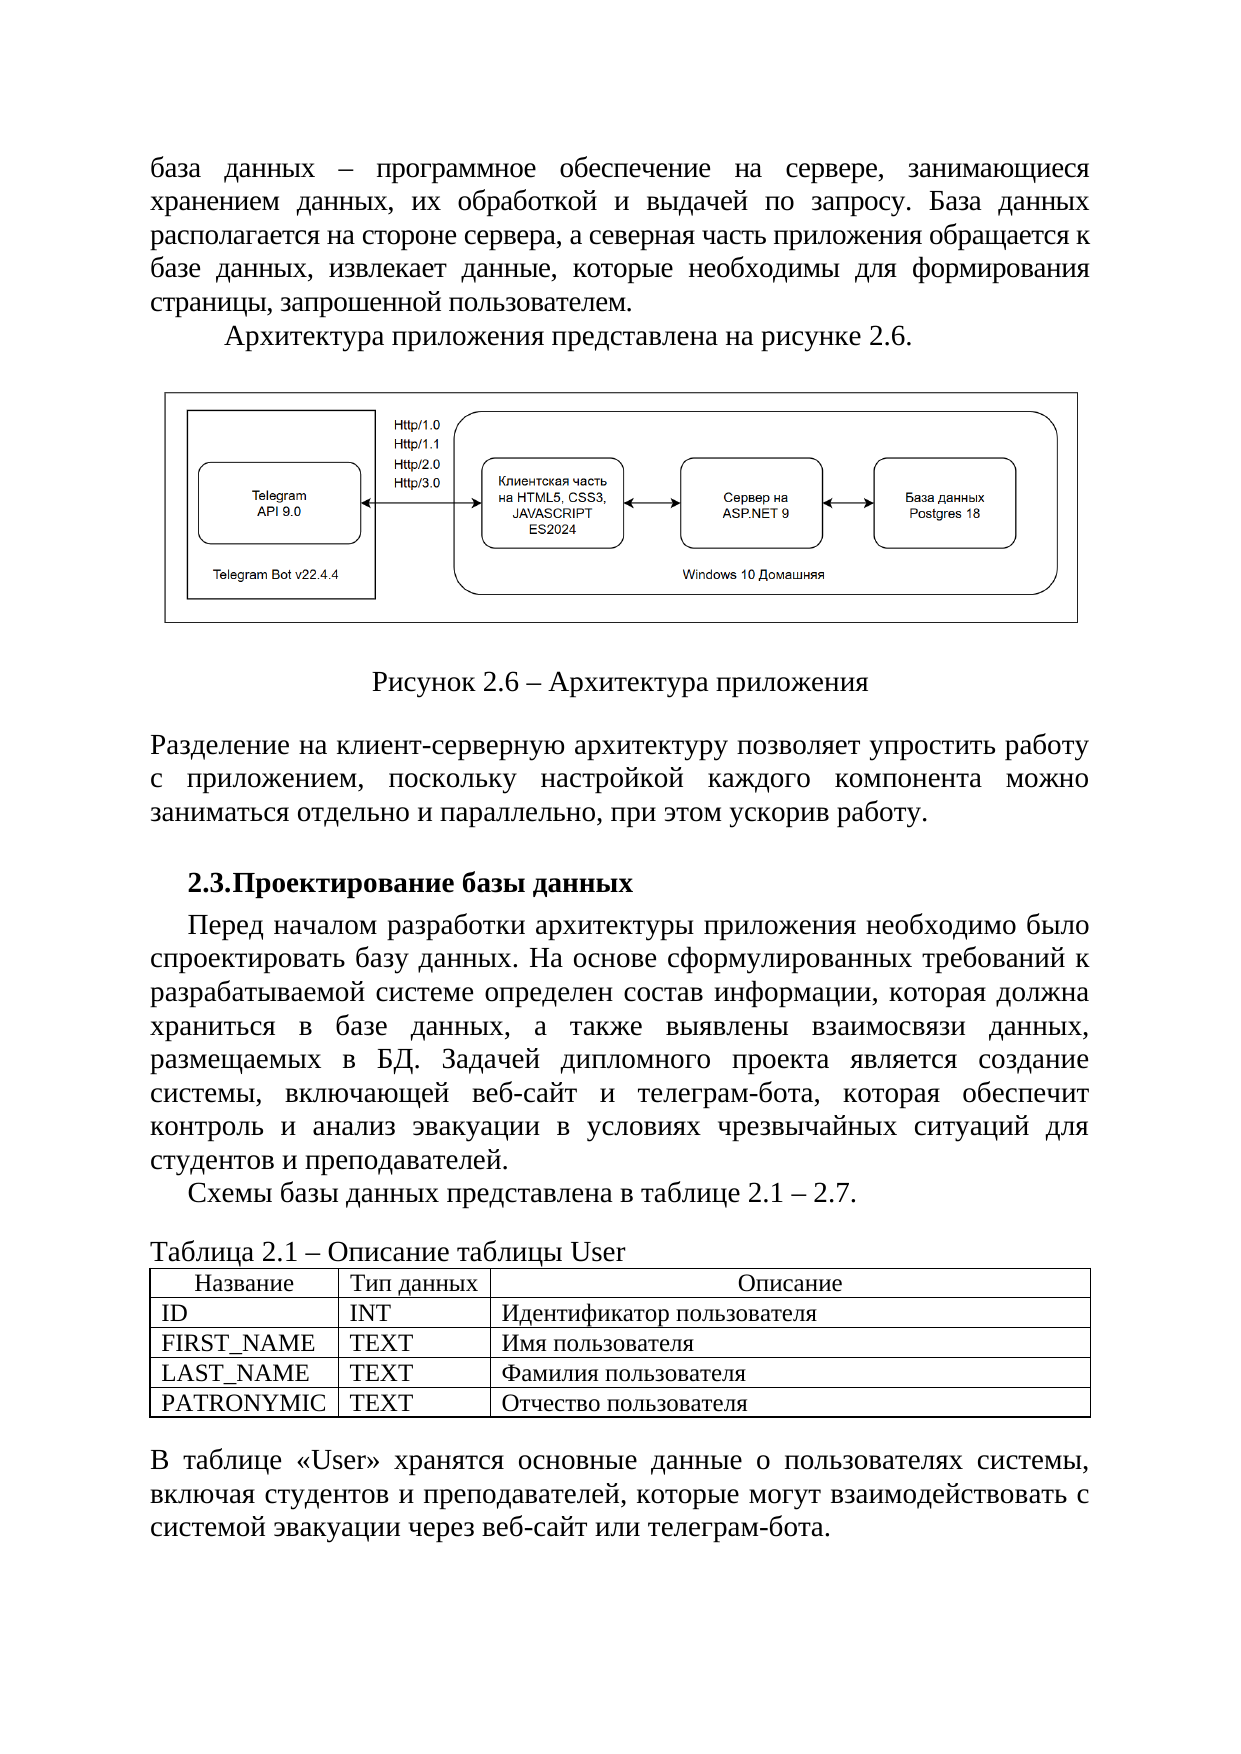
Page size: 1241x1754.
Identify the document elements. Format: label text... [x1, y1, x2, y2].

text В таблице «User» хранятся основные данные о пользователях системы, включая студентов и преподавателей, которые могут взаимодействовать с системой эвакуации через веб-сайт или телеграм-бота. [150, 1442, 1090, 1543]
text Схемы базы данных представлена в таблице 2.1 – 2.7. [150, 1175, 1090, 1209]
table_cell FIRST_NAME [151, 1328, 338, 1357]
table_cell INT [339, 1298, 490, 1327]
table_header Описание [491, 1269, 1090, 1297]
text Архитектура приложения представлена на рисунке 2.6. [150, 318, 1090, 351]
table_header Тип данных [339, 1269, 490, 1297]
text Таблица 2.1 – Описание таблицы User [150, 1234, 1090, 1267]
table_cell TEXT [339, 1388, 490, 1416]
picture [150, 380, 1091, 640]
text база данных – программное обеспечение на сервере, занимающиеся хранением данных, их обработкой и выдачей по запросу. База данных располагается на стороне сервера, а северная часть приложения обращается к базе данных, извлекает данные, которые необходимы для формирования страницы, запрошенной пользователем. [150, 150, 1090, 318]
table_cell TEXT [339, 1358, 490, 1387]
table_cell Имя пользователя [491, 1328, 1090, 1357]
table_cell PATRONYMIC [151, 1388, 338, 1416]
table_cell TEXT [339, 1328, 490, 1357]
table_cell Фамилия пользователя [491, 1358, 1090, 1387]
text Рисунок 2.6 – Архитектура приложения [150, 664, 1090, 698]
table_cell Отчество пользователя [491, 1388, 1090, 1416]
table_cell Идентификатор пользователя [491, 1298, 1090, 1327]
table_cell ID [151, 1298, 338, 1327]
table_header Название [151, 1269, 338, 1297]
text Перед началом разработки архитектуры приложения необходимо было спроектировать базу данных. На основе сформулированных требований к разрабатываемой системе определен состав информации, которая должна храниться в базе данных, а также выявлены взаимосвязи данных, размещаемых в БД. Задачей дипломного проекта является создание системы, включающей веб-сайт и телеграм-бота, которая обеспечит контроль и анализ эвакуации в условиях чрезвычайных ситуаций для студентов и преподавателей. [150, 907, 1090, 1175]
subtitle Проектирование базы данных [187, 865, 1090, 899]
table_cell LAST_NAME [151, 1358, 338, 1387]
text Разделение на клиент-серверную архитектуру позволяет упростить работу с приложением, поскольку настройкой каждого компонента можно заниматься отдельно и параллельно, при этом ускорив работу. [150, 727, 1090, 828]
